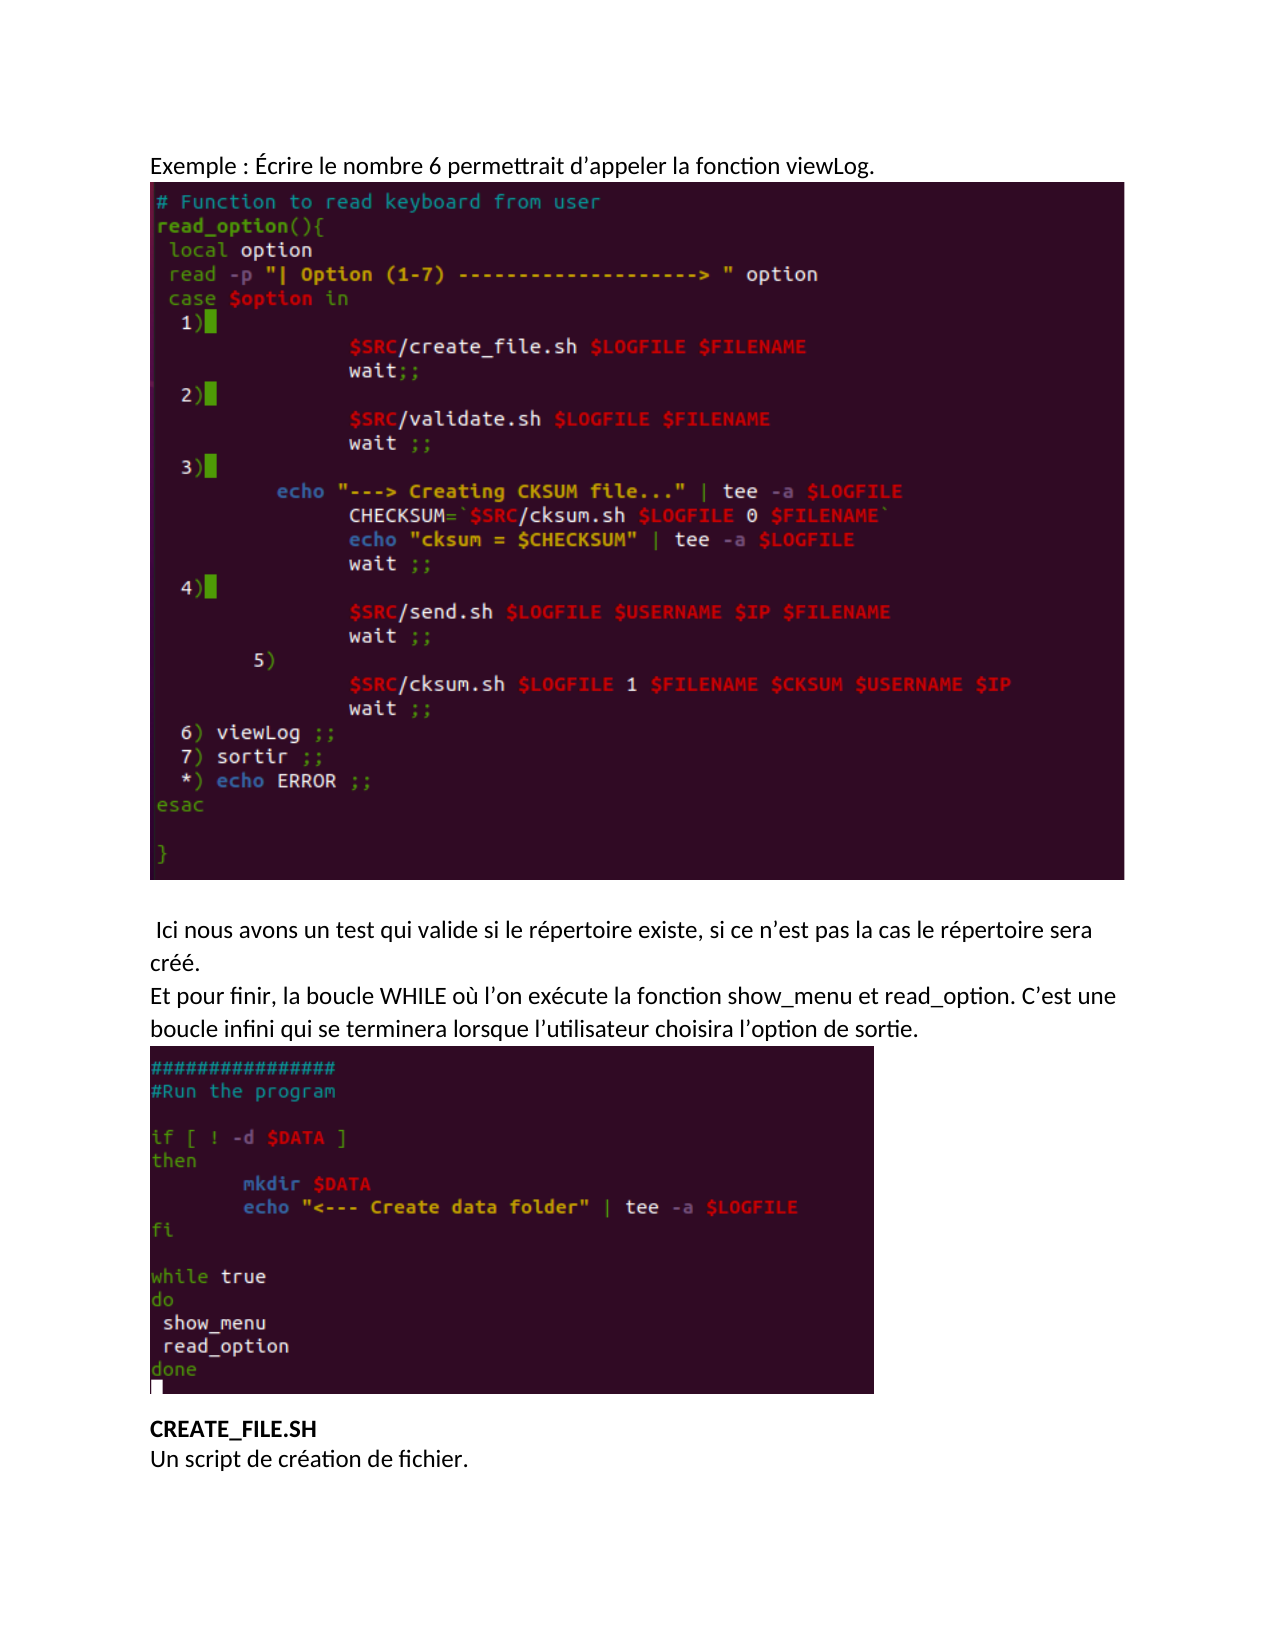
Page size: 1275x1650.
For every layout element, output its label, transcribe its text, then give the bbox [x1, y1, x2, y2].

text Ici nous avons un test qui valide si le répertoire existe, si ce n’est pas la cas le répertoire sera créé. [150, 914, 1125, 978]
picture [150, 182, 1125, 880]
picture [150, 1046, 874, 1394]
subtitle CREATE_FILE.SH [150, 1413, 1125, 1443]
text Un script de création de fichier. [150, 1443, 1125, 1474]
text Exemple : Écrire le nombre 6 permettrait d’appeler la fonction viewLog. [150, 150, 1125, 181]
